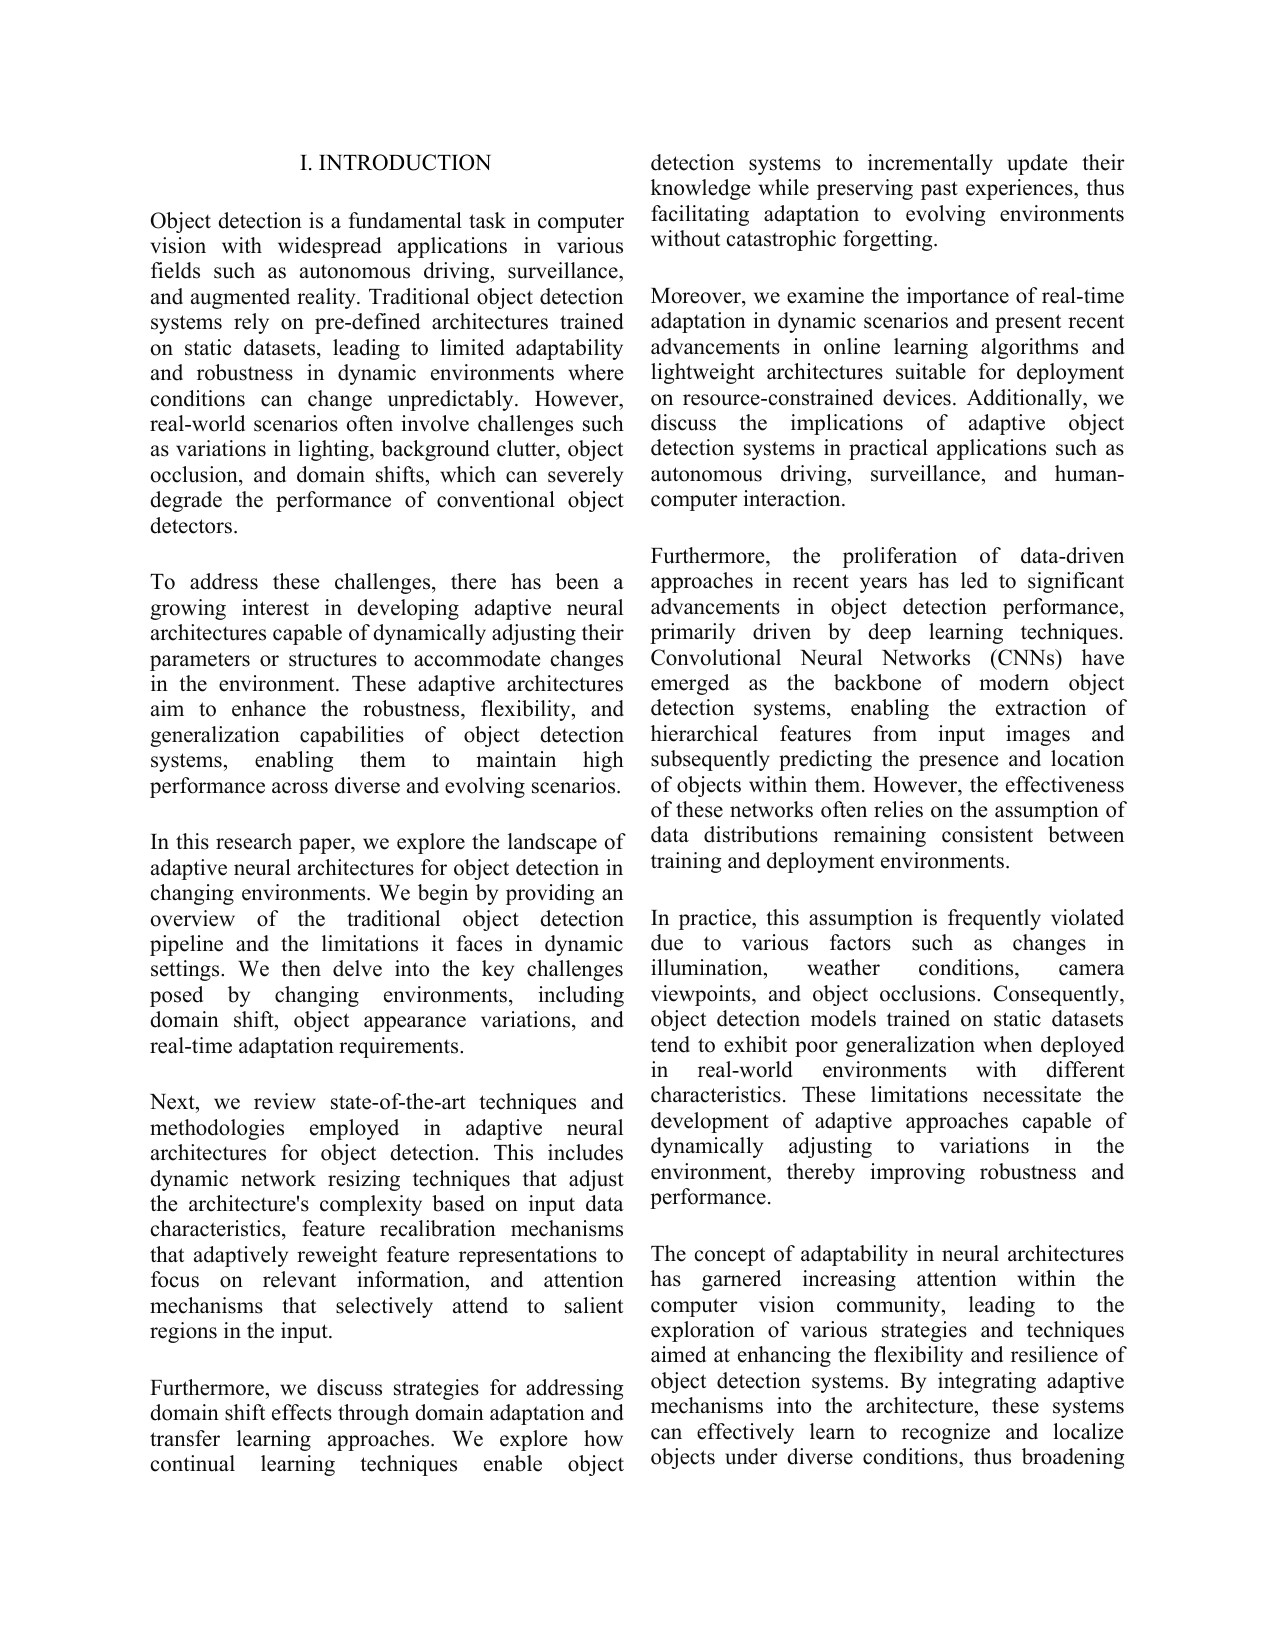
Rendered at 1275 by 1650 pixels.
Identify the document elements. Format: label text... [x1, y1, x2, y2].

text Object detection is a fundamental task in computer vision with widespread applications in various fields such as autonomous driving, surveillance, and augmented reality. Traditional object detection systems rely on pre-defined architectures trained on static datasets, leading to limited adaptability and robustness in dynamic environments where conditions can change unpredictably. However, real-world scenarios often involve challenges such as variations in lighting, background clutter, object occlusion, and domain shifts, which can severely degrade the performance of conventional object detectors. [150, 208, 624, 538]
text Furthermore, we discuss strategies for addressing domain shift effects through domain adaptation and transfer learning approaches. We explore how continual learning techniques enable object detection systems to incrementally update their knowledge while preserving past experiences, thus facilitating adaptation to evolving environments without catastrophic forgetting. [150, 1375, 624, 1476]
text In practice, this assumption is frequently violated due to various factors such as changes in illumination, weather conditions, camera viewpoints, and object occlusions. Consequently, object detection models trained on static datasets tend to exhibit poor generalization when deployed in real-world environments with different characteristics. These limitations necessitate the development of adaptive approaches capable of dynamically adjusting to variations in the environment, thereby improving robustness and performance. [650, 904, 1125, 1209]
text Furthermore, the proliferation of data-driven approaches in recent years has led to significant advancements in object detection performance, primarily driven by deep learning techniques. Convolutional Neural Networks (CNNs) have emerged as the backbone of modern object detection systems, enabling the extraction of hierarchical features from input images and subsequently predicting the presence and location of objects within them. However, the effectiveness of these networks often relies on the assumption of data distributions remaining consistent between training and deployment environments. [650, 543, 1125, 873]
text Furthermore, we discuss strategies for addressing domain shift effects through domain adaptation and transfer learning approaches. We explore how continual learning techniques enable object detection systems to incrementally update their knowledge while preserving past experiences, thus facilitating adaptation to evolving environments without catastrophic forgetting. [650, 150, 1125, 252]
text Moreover, we examine the importance of real-time adaptation in dynamic scenarios and present recent advancements in online learning algorithms and lightweight architectures suitable for deployment on resource-constrained devices. Additionally, we discuss the implications of adaptive object detection systems in practical applications such as autonomous driving, surveillance, and human-computer interaction. [650, 283, 1125, 512]
text To address these challenges, there has been a growing interest in developing adaptive neural architectures capable of dynamically adjusting their parameters or structures to accommodate changes in the environment. These adaptive architectures aim to enhance the robustness, flexibility, and generalization capabilities of object detection systems, enabling them to maintain high performance across diverse and evolving scenarios. [150, 569, 624, 798]
text In this research paper, we explore the landscape of adaptive neural architectures for object detection in changing environments. We begin by providing an overview of the traditional object detection pipeline and the limitations it faces in dynamic settings. We then delve into the key challenges posed by changing environments, including domain shift, object appearance variations, and real-time adaptation requirements. [150, 829, 624, 1058]
text Next, we review state-of-the-art techniques and methodologies employed in adaptive neural architectures for object detection. This includes dynamic network resizing techniques that adjust the architecture's complexity based on input data characteristics, feature recalibration mechanisms that adaptively reweight feature representations to focus on relevant information, and attention mechanisms that selectively attend to salient regions in the input. [150, 1089, 624, 1343]
subtitle I. INTRODUCTION [150, 150, 613, 175]
